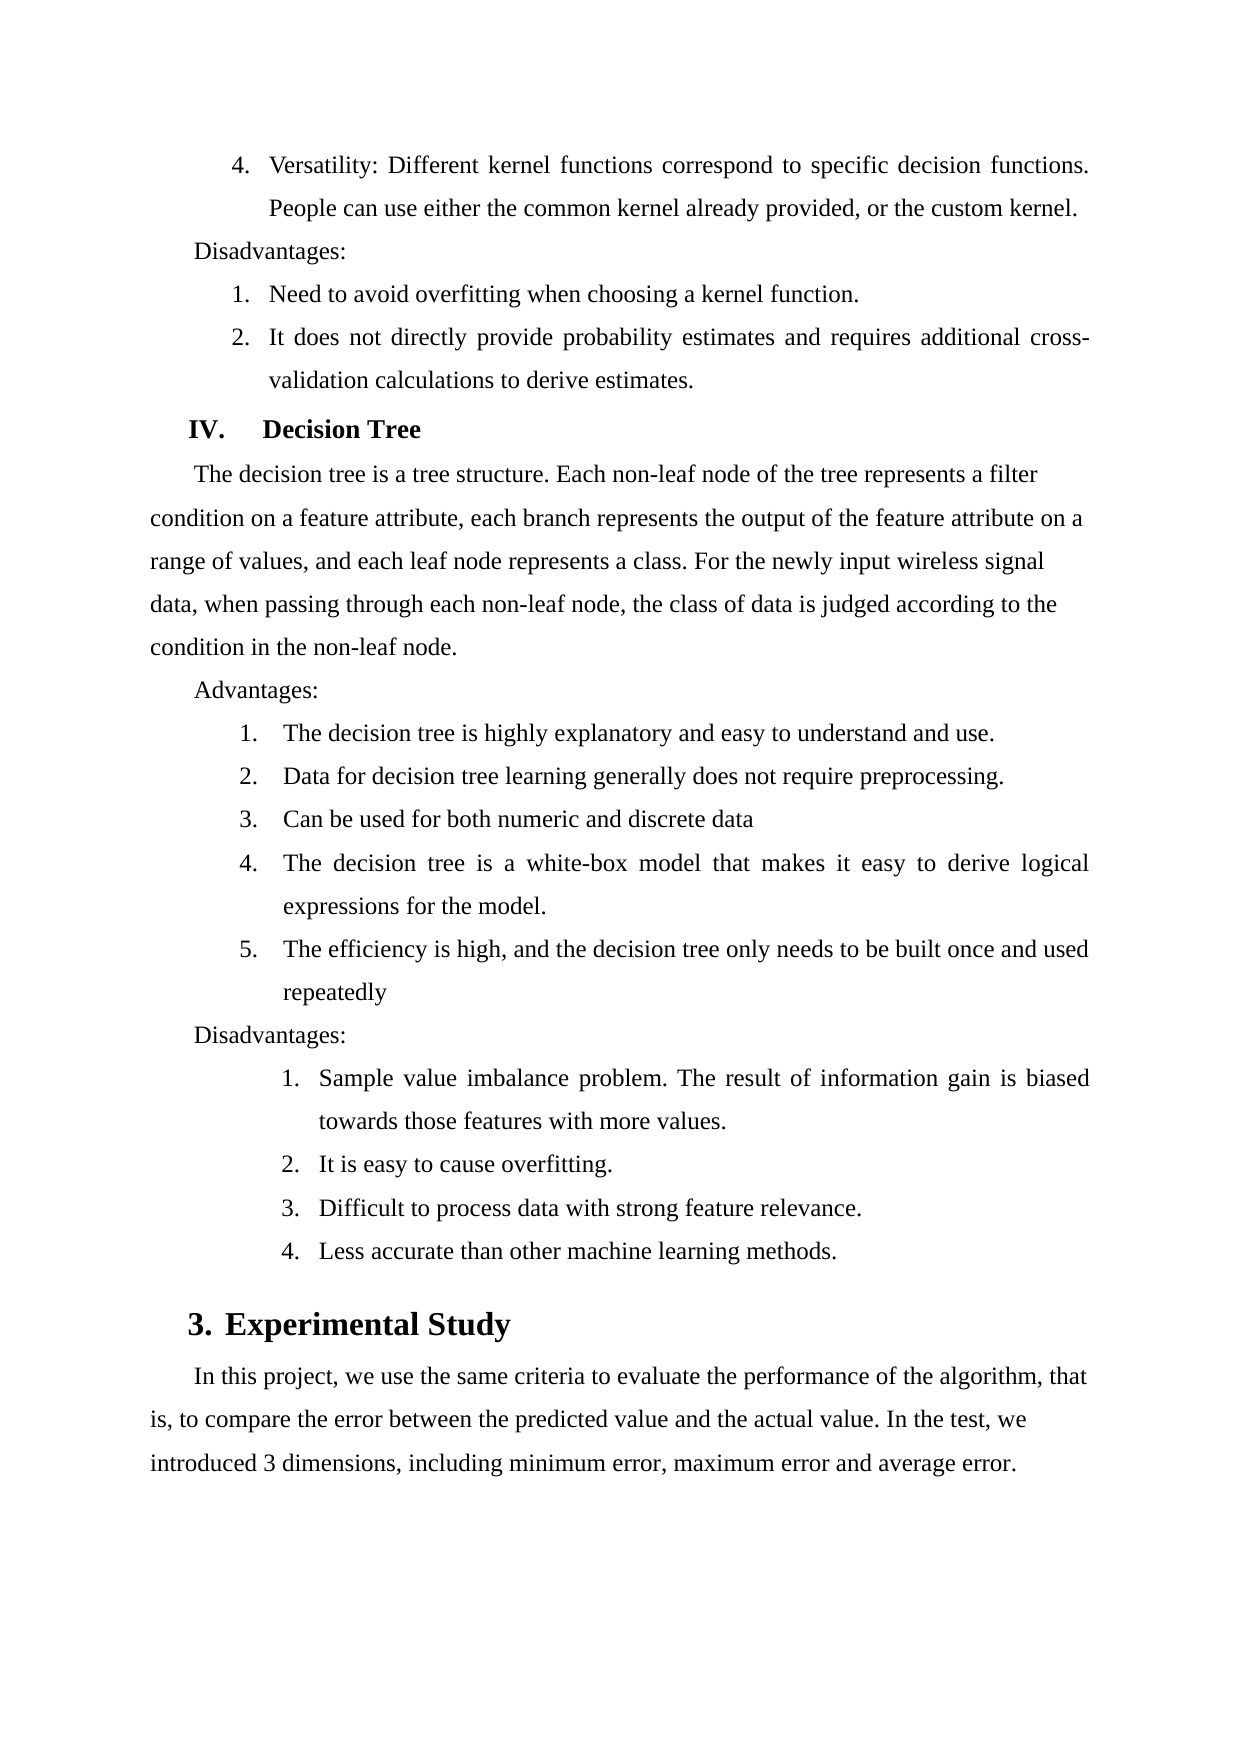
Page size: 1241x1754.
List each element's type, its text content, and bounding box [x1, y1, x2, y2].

list It does not directly provide probability estimates and requires additional cross-validation calculations to derive estimates. [231, 322, 1090, 394]
subtitle Decision Tree [225, 413, 1090, 444]
text In this project, we use the same criteria to evaluate the performance of the algorithm, that is, to compare the error between the predicted value and the actual value. In the test, we introduced 3 dimensions, including minimum error, maximum error and average error. [150, 1361, 1090, 1476]
list Sample value imbalance problem. The result of information gain is biased towards those features with more values. [281, 1063, 1090, 1135]
subtitle Experimental Study [187, 1304, 1090, 1342]
list It is easy to cause overfitting. [281, 1149, 1090, 1178]
list Less accurate than other machine learning methods. [281, 1236, 1090, 1264]
list The decision tree is highly explanatory and easy to understand and use. [239, 718, 1090, 747]
list Difficult to process data with strong feature relevance. [281, 1193, 1090, 1221]
text Advantages: [150, 675, 1090, 704]
list Data for decision tree learning generally does not require preprocessing. [239, 761, 1090, 790]
text Disadvantages: [150, 236, 1090, 265]
list Need to avoid overfitting when choosing a kernel function. [231, 279, 1090, 308]
list Can be used for both numeric and discrete data [239, 804, 1090, 833]
list Versatility: Different kernel functions correspond to specific decision functions. People can use either the common kernel already provided, or the custom kernel. [231, 150, 1090, 222]
text Disadvantages: [150, 1020, 1090, 1049]
list The efficiency is high, and the decision tree only needs to be built once and used repeatedly [239, 934, 1090, 1006]
list The decision tree is a white-box model that makes it easy to derive logical expressions for the model. [239, 848, 1090, 919]
text The decision tree is a tree structure. Each non-leaf node of the tree represents a filter condition on a feature attribute, each branch represents the output of the feature attribute on a range of values, and each leaf node represents a class. For the newly input wireless signal data, when passing through each non-leaf node, the class of data is judged according to the condition in the non-leaf node. [150, 459, 1090, 661]
